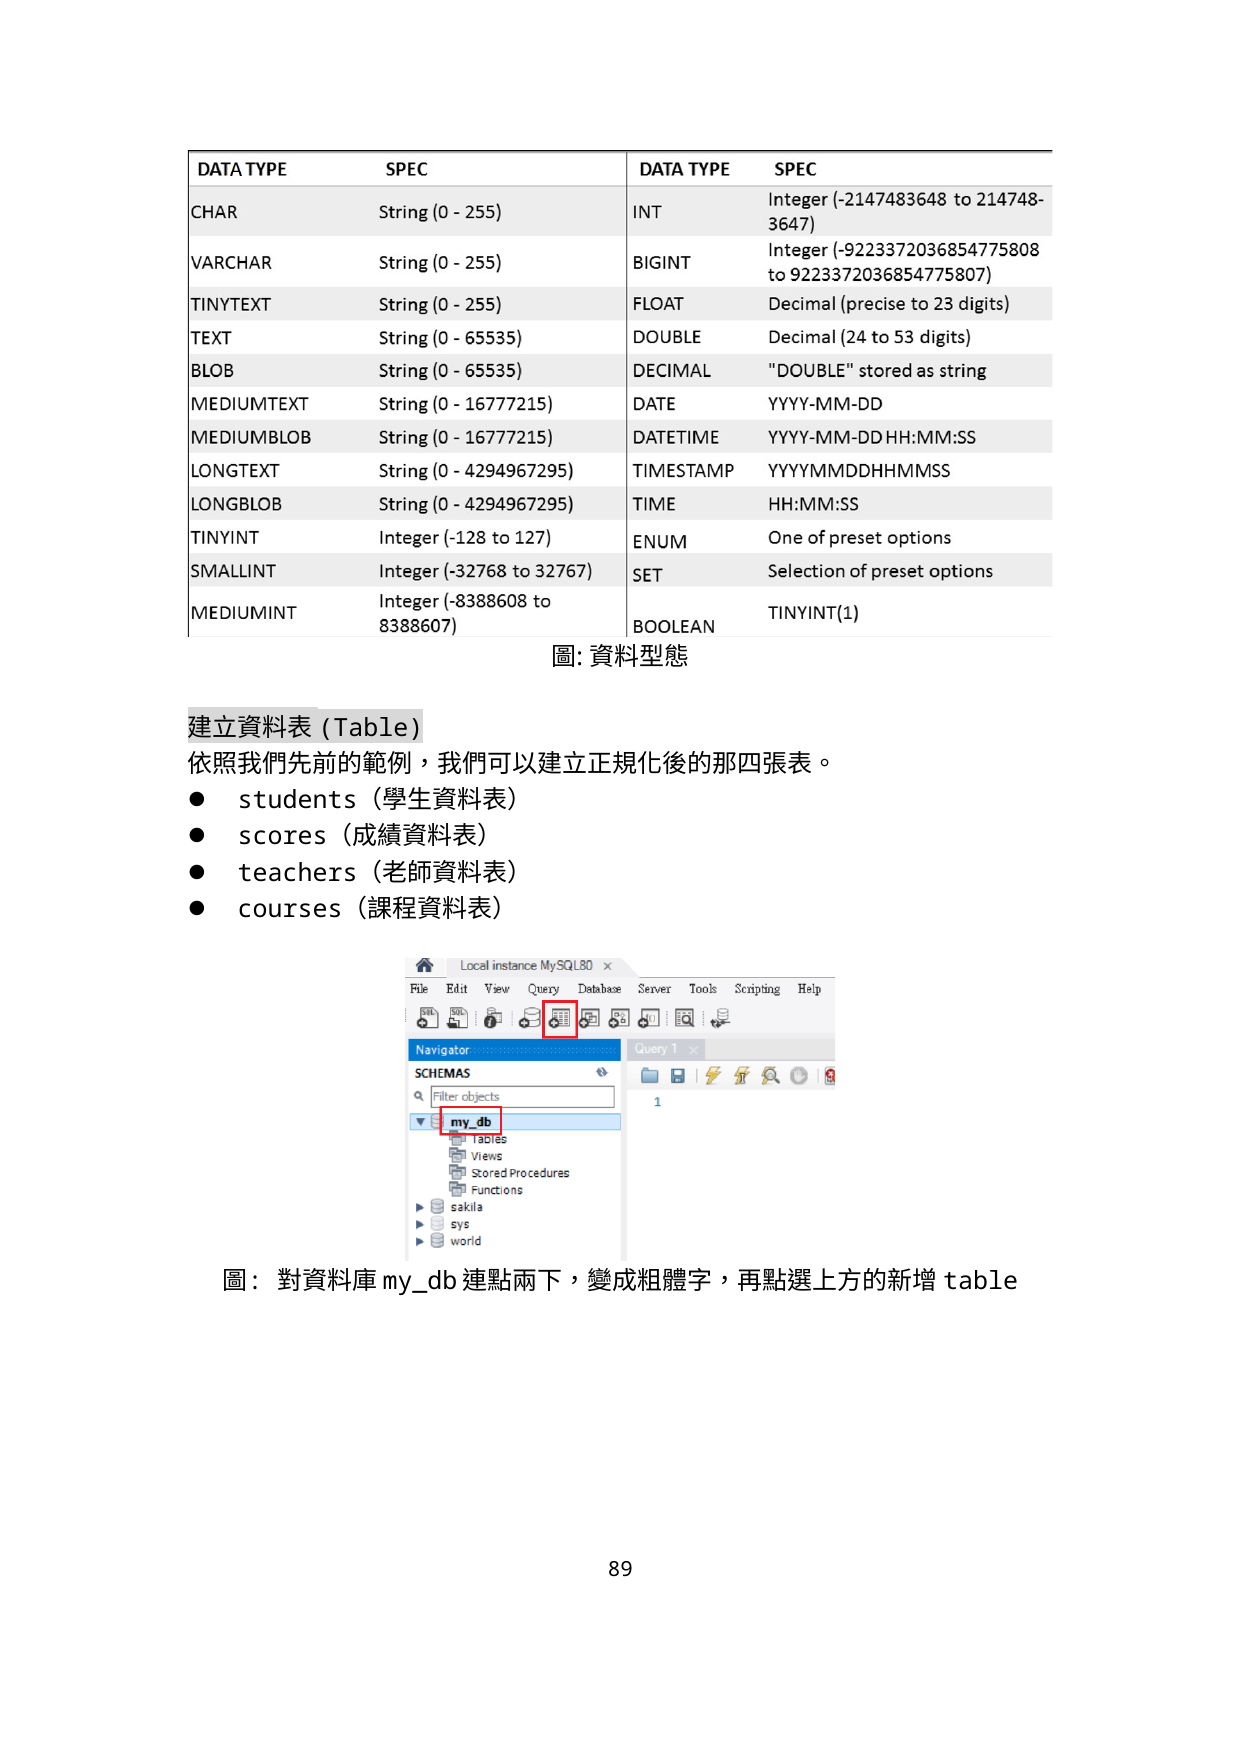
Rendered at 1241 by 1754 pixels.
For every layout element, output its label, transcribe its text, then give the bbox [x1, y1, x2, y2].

list courses（課程資料表） [187, 888, 1053, 924]
list scores（成績資料表） [187, 816, 1053, 852]
text 依照我們先前的範例，我們可以建立正規化後的那四張表。 [187, 743, 1053, 779]
picture [405, 958, 836, 1261]
text 建立資料表 (Table) [318, 707, 1053, 743]
list students（學生資料表） [187, 779, 1053, 816]
text 圖: 對資料庫my_db連點兩下，變成粗體字，再點選上方的新增 table [187, 1261, 1053, 1297]
text 圖: 資料型態 [187, 637, 1053, 673]
list teachers（老師資料表） [187, 852, 1053, 888]
picture [187, 150, 1053, 637]
